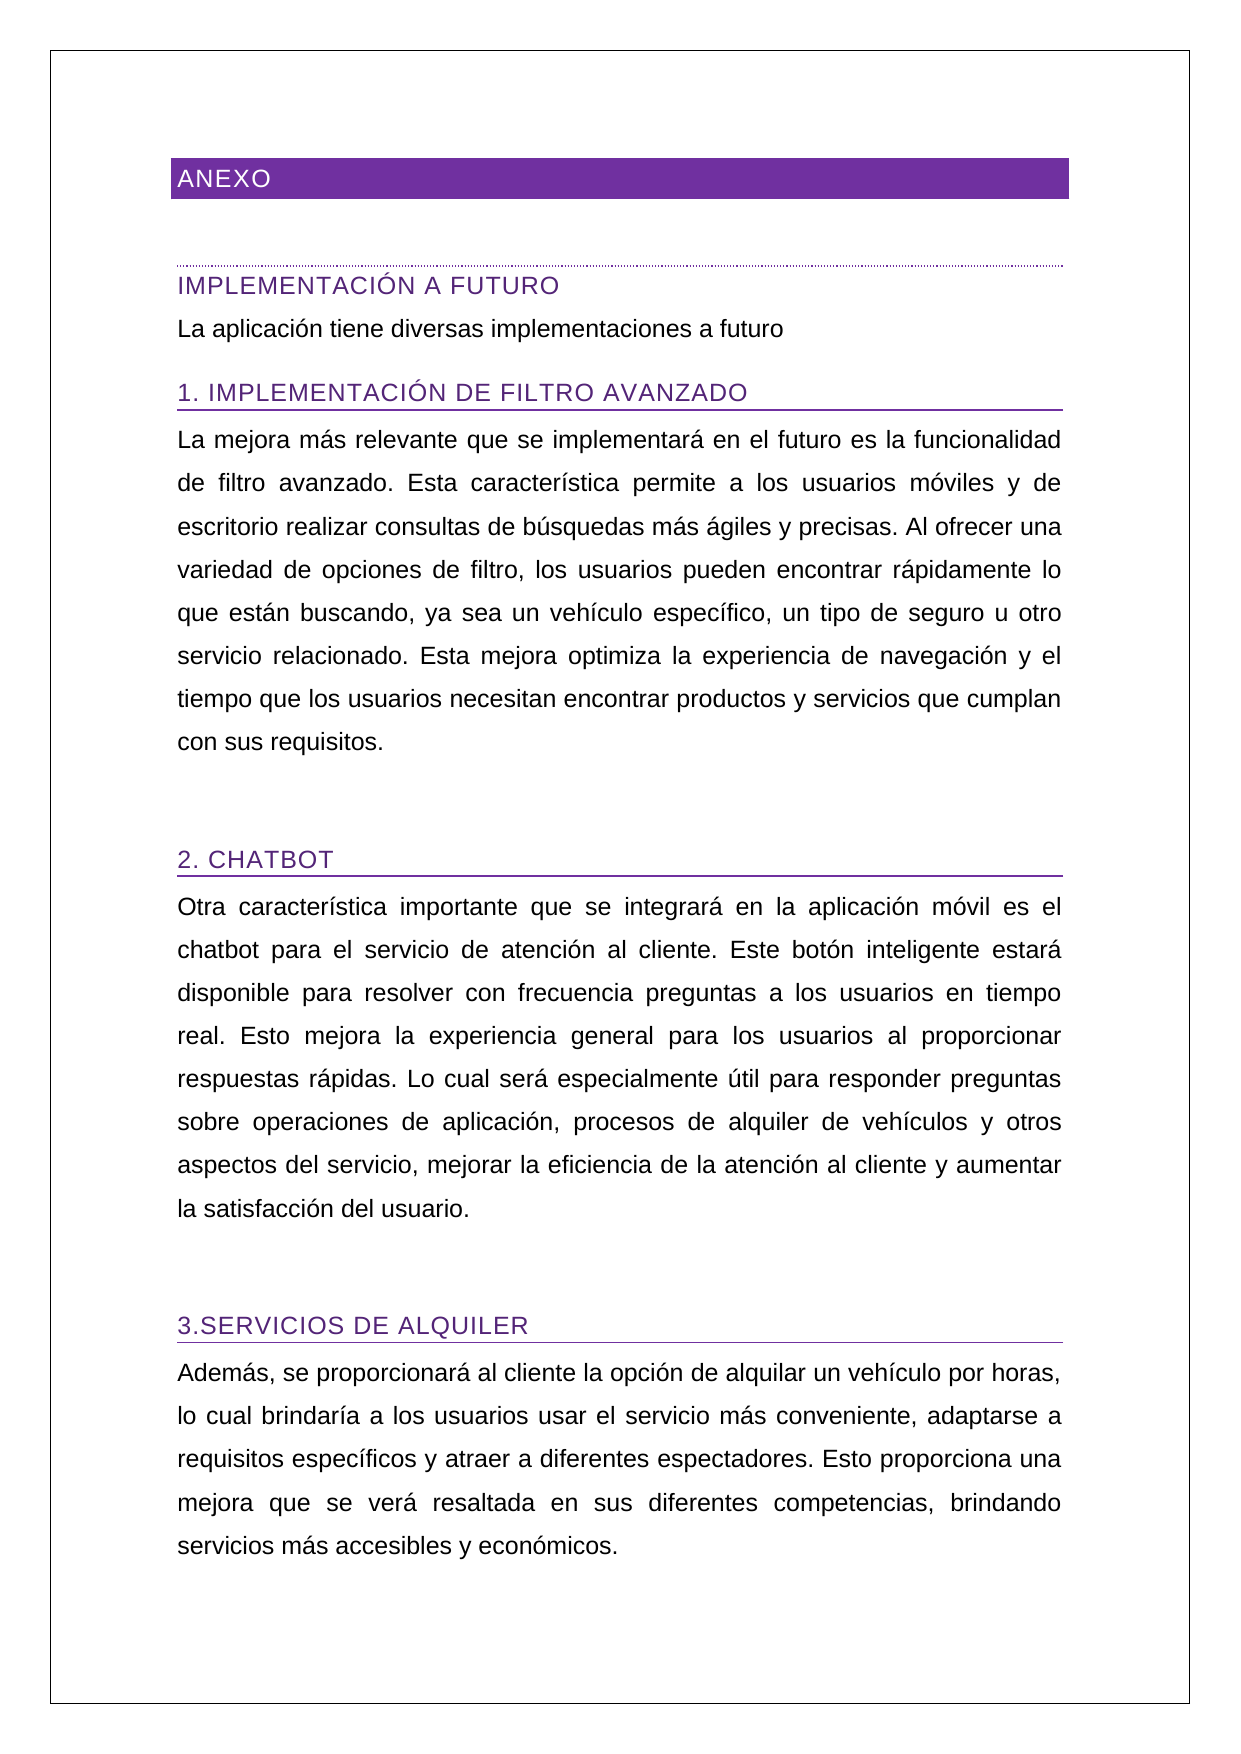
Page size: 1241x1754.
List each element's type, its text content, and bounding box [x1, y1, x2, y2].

subtitle 2. Chatbot [177, 844, 1063, 875]
text La aplicación tiene diversas implementaciones a futuro [177, 314, 1063, 343]
subtitle Anexo [177, 164, 1063, 193]
text Otra característica importante que se integrará en la aplicación móvil es el chatbot para el servicio de atención al cliente. Este botón inteligente estará disponible para resolver con frecuencia preguntas a los usuarios en tiempo real. Esto mejora la experiencia general para los usuarios al proporcionar respuestas rápidas. Lo cual será especialmente útil para responder preguntas sobre operaciones de aplicación, procesos de alquiler de vehículos y otros aspectos del servicio, mejorar la eficiencia de la atención al cliente y aumentar la satisfacción del usuario. [177, 892, 1063, 1222]
subtitle 1. Implementación de filtro avanzado [177, 378, 1063, 409]
subtitle 3.Servicios de alquiler [177, 1311, 1063, 1342]
text La mejora más relevante que se implementará en el futuro es la funcionalidad de filtro avanzado. Esta característica permite a los usuarios móviles y de escritorio realizar consultas de búsquedas más ágiles y precisas. Al ofrecer una variedad de opciones de filtro, los usuarios pueden encontrar rápidamente lo que están buscando, ya sea un vehículo específico, un tipo de seguro u otro servicio relacionado. Esta mejora optimiza la experiencia de navegación y el tiempo que los usuarios necesitan encontrar productos y servicios que cumplan con sus requisitos. [177, 425, 1063, 756]
text Además, se proporcionará al cliente la opción de alquilar un vehículo por horas, lo cual brindaría a los usuarios usar el servicio más conveniente, adaptarse a requisitos específicos y atraer a diferentes espectadores. Esto proporciona una mejora que se verá resaltada en sus diferentes competencias, brindando servicios más accesibles y económicos. [177, 1358, 1063, 1559]
subtitle Implementación a futuro [177, 265, 1063, 299]
